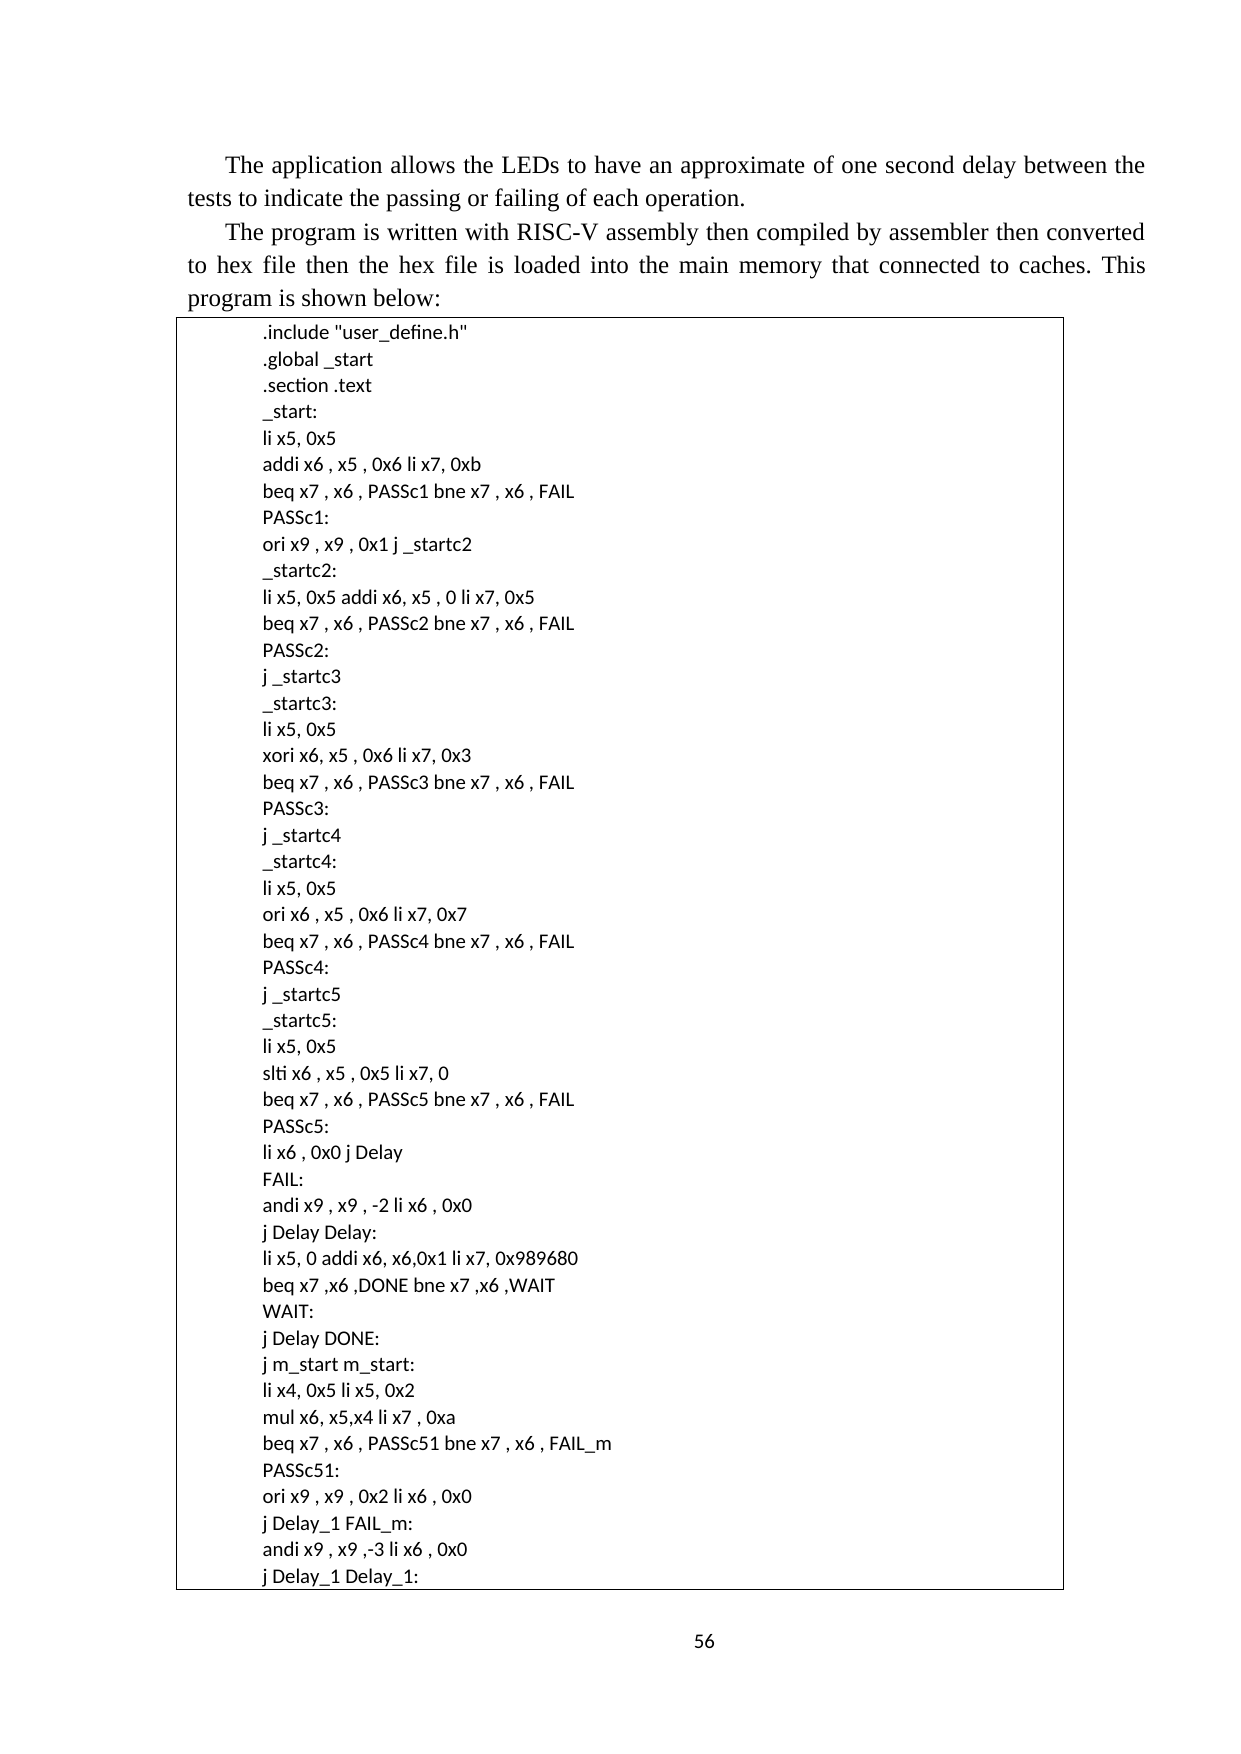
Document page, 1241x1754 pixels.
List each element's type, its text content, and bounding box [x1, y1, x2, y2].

text The program is written with RISC-V assembly then compiled by assembler then converted to hex file then the hex file is loaded into the main memory that connected to caches. This program is shown below: [187, 217, 1146, 312]
text The application allows the LEDs to have an approximate of one second delay between the tests to indicate the passing or failing of each operation. [187, 150, 1146, 212]
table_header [177, 318, 1063, 1589]
